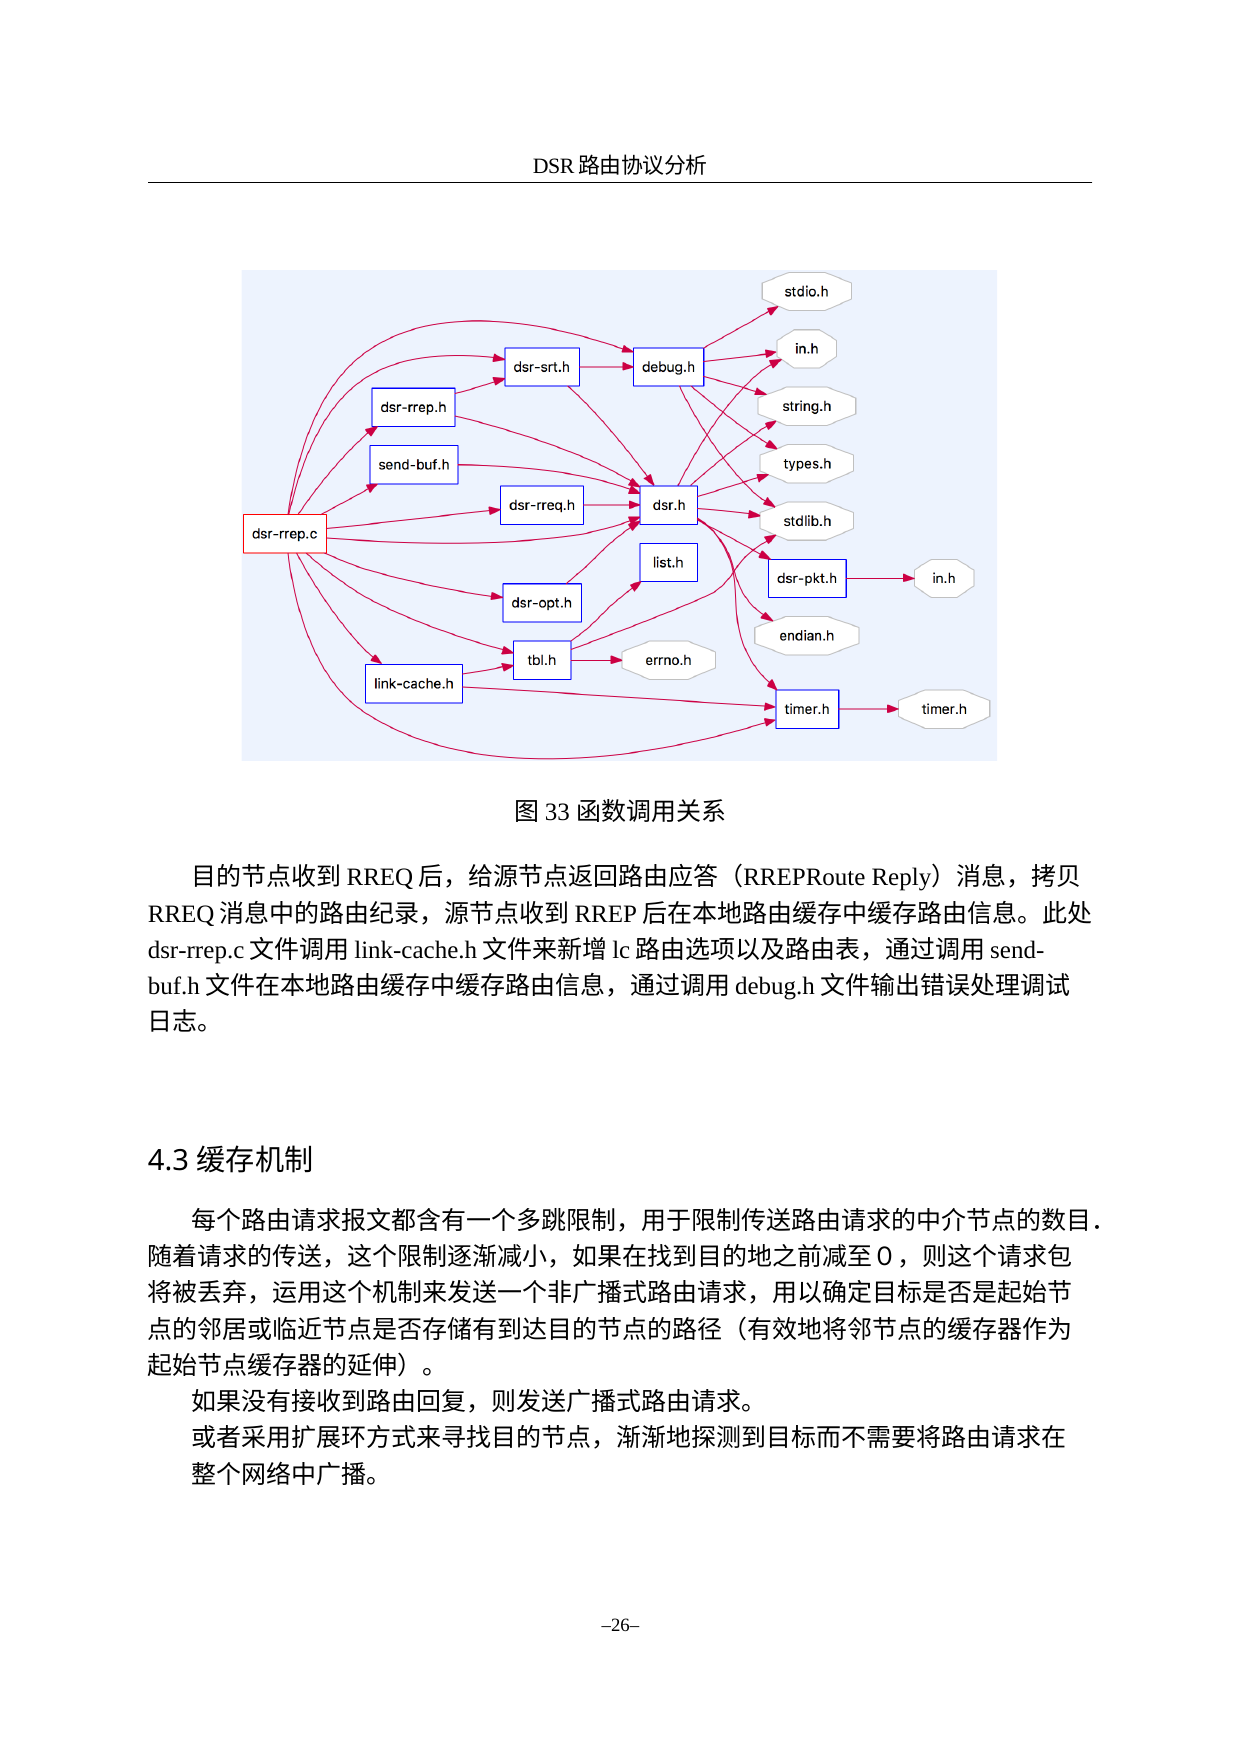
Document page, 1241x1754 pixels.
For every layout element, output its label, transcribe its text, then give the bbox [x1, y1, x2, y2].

text 每个路由请求报文都含有一个多跳限制，用于限制传送路由请求的中介节点的数目．随着请求的传送，这个限制逐渐减小，如果在找到目的地之前减至０，则这个请求包将被丢弃，运用这个机制来发送一个非广播式路由请求，用以确定目标是否是起始节点的邻居或临近节点是否存储有到达目的节点的路径（有效地将邻节点的缓存器作为起始节点缓存器的延伸）。 [148, 1200, 1092, 1382]
text 或者采用扩展环方式来寻找目的节点，渐渐地探测到目标而不需要将路由请求在 整个网络中广播。 [191, 1418, 1092, 1490]
text 如果没有接收到路由回复，则发送广播式路由请求。 [191, 1382, 1092, 1418]
text 目的节点收到RREQ后，给源节点返回路由应答（RREPRoute Reply）消息，拷贝RREQ消息中的路由纪录，源节点收到RREP后在本地路由缓存中缓存路由信息。此处dsr-rrep.c文件调用link-cache.h文件来新增lc路由选项以及路由表，通过调用send-buf.h文件在本地路由缓存中缓存路由信息，通过调用debug.h文件输出错误处理调试日志。 [148, 857, 1092, 1038]
text 图33 函数调用关系 [148, 792, 1092, 828]
picture [241, 270, 998, 761]
subtitle 4.3 缓存机制 [148, 1137, 1092, 1179]
